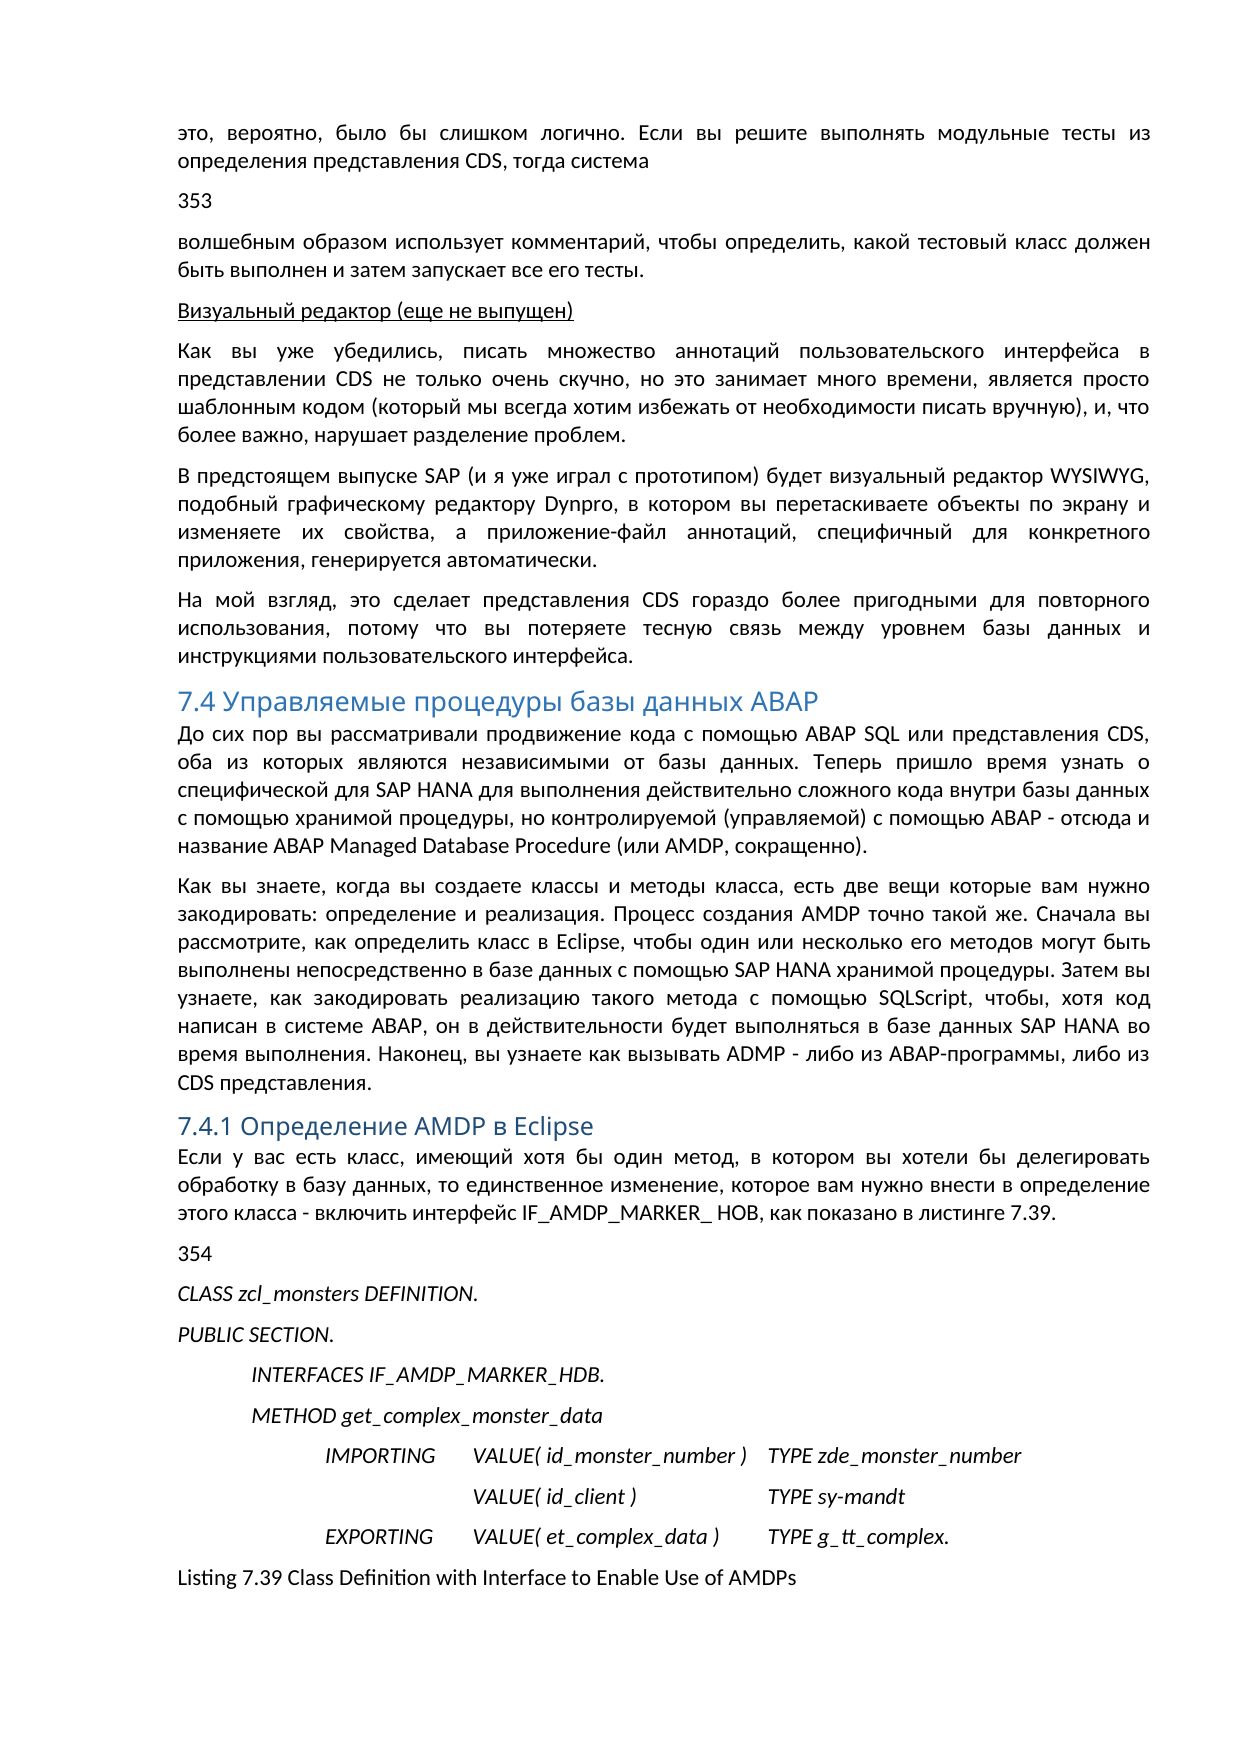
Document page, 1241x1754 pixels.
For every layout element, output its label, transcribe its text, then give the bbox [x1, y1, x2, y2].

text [177, 118, 1152, 174]
text Как вы уже убедились, писать множество аннотаций пользовательского интерфейса в представлении CDS не только очень скучно, но это занимает много времени, является просто шаблонным кодом (который мы всегда хотим избежать от необходимости писать вручную), и, что более важно, нарушает разделение проблем. [177, 336, 1152, 448]
text Если у вас есть класс, имеющий хотя бы один метод, в котором вы хотели бы делегировать обработку в базу данных, то единственное изменение, которое вам нужно внести в определение этого класса - включить интерфейс IF_AMDP_MARKER_ HOB, как показано в листинге 7.39. [177, 1142, 1152, 1226]
text CLASS zcl_monsters DEFINITION. [177, 1279, 1152, 1307]
subtitle 7.4 Управляемые процедуры базы данных ABAP [177, 682, 1152, 719]
text До сих пор вы рассматривали продвижение кода с помощью ABAP SQL или представления CDS, оба из которых являются независимыми от базы данных. Теперь пришло время узнать о специфической для SAP HANA для выполнения действительно сложного кода внутри базы данных с помощью хранимой процедуры, но контролируемой (управляемой) с помощью ABAP - отсюда и название ABAP Managed Database Procedure (или AMDP, сокращенно). [177, 719, 1152, 859]
subtitle 7.4.1 Определение AMDP в Eclipse [177, 1108, 1152, 1142]
text EXPORTING VALUE( et_complex_data ) TYPE g_tt_complex. [251, 1522, 1152, 1550]
text Как вы знаете, когда вы создаете классы и методы класса, есть две вещи которые вам нужно закодировать: определение и реализация. Процесс создания AMDP точно такой же. Сначала вы рассмотрите, как определить класс в Eclipse, чтобы один или несколько его методов могут быть выполнены непосредственно в базе данных с помощью SAP HANA хранимой процедуры. Затем вы узнаете, как закодировать реализацию такого метода с помощью SQLScript, чтобы, хотя код написан в системе ABAP, он в действительности будет выполняться в базе данных SAP HANA во время выполнения. Наконец, вы узнаете как вызывать ADMP - либо из ABAP-программы, либо из CDS представления. [177, 871, 1152, 1096]
text Визуальный редактор (еще не выпущен) [177, 296, 1152, 324]
text VALUE( id_client ) TYPE sy-mandt [398, 1482, 1152, 1510]
text IMPORTING VALUE( id_monster_number ) TYPE zde_monster_number [251, 1441, 1152, 1469]
text 354 [177, 1239, 1152, 1267]
text 353 [177, 187, 1152, 215]
text В предстоящем выпуске SAP (и я уже играл с прототипом) будет визуальный редактор WYSIWYG, подобный графическому редактору Dynpro, в котором вы перетаскиваете объекты по экрану и изменяете их свойства, а приложение-файл аннотаций, специфичный для конкретного приложения, генерируется автоматически. [177, 461, 1152, 573]
text На мой взгляд, это сделает представления CDS гораздо более пригодными для повторного использования, потому что вы потеряете тесную связь между уровнем базы данных и инструкциями пользовательского интерфейса. [177, 585, 1152, 669]
text волшебным образом использует комментарий, чтобы определить, какой тестовый класс должен быть выполнен и затем запускает все его тесты. [177, 227, 1152, 283]
text METHOD get_complex_monster_data [177, 1401, 1152, 1429]
text PUBLIC SECTION. [177, 1320, 1152, 1348]
text Listing 7.39 Class Definition with Interface to Enable Use of AMDPs [177, 1563, 1152, 1591]
text INTERFACES IF_AMDP_MARKER_HDB. [177, 1360, 1152, 1388]
